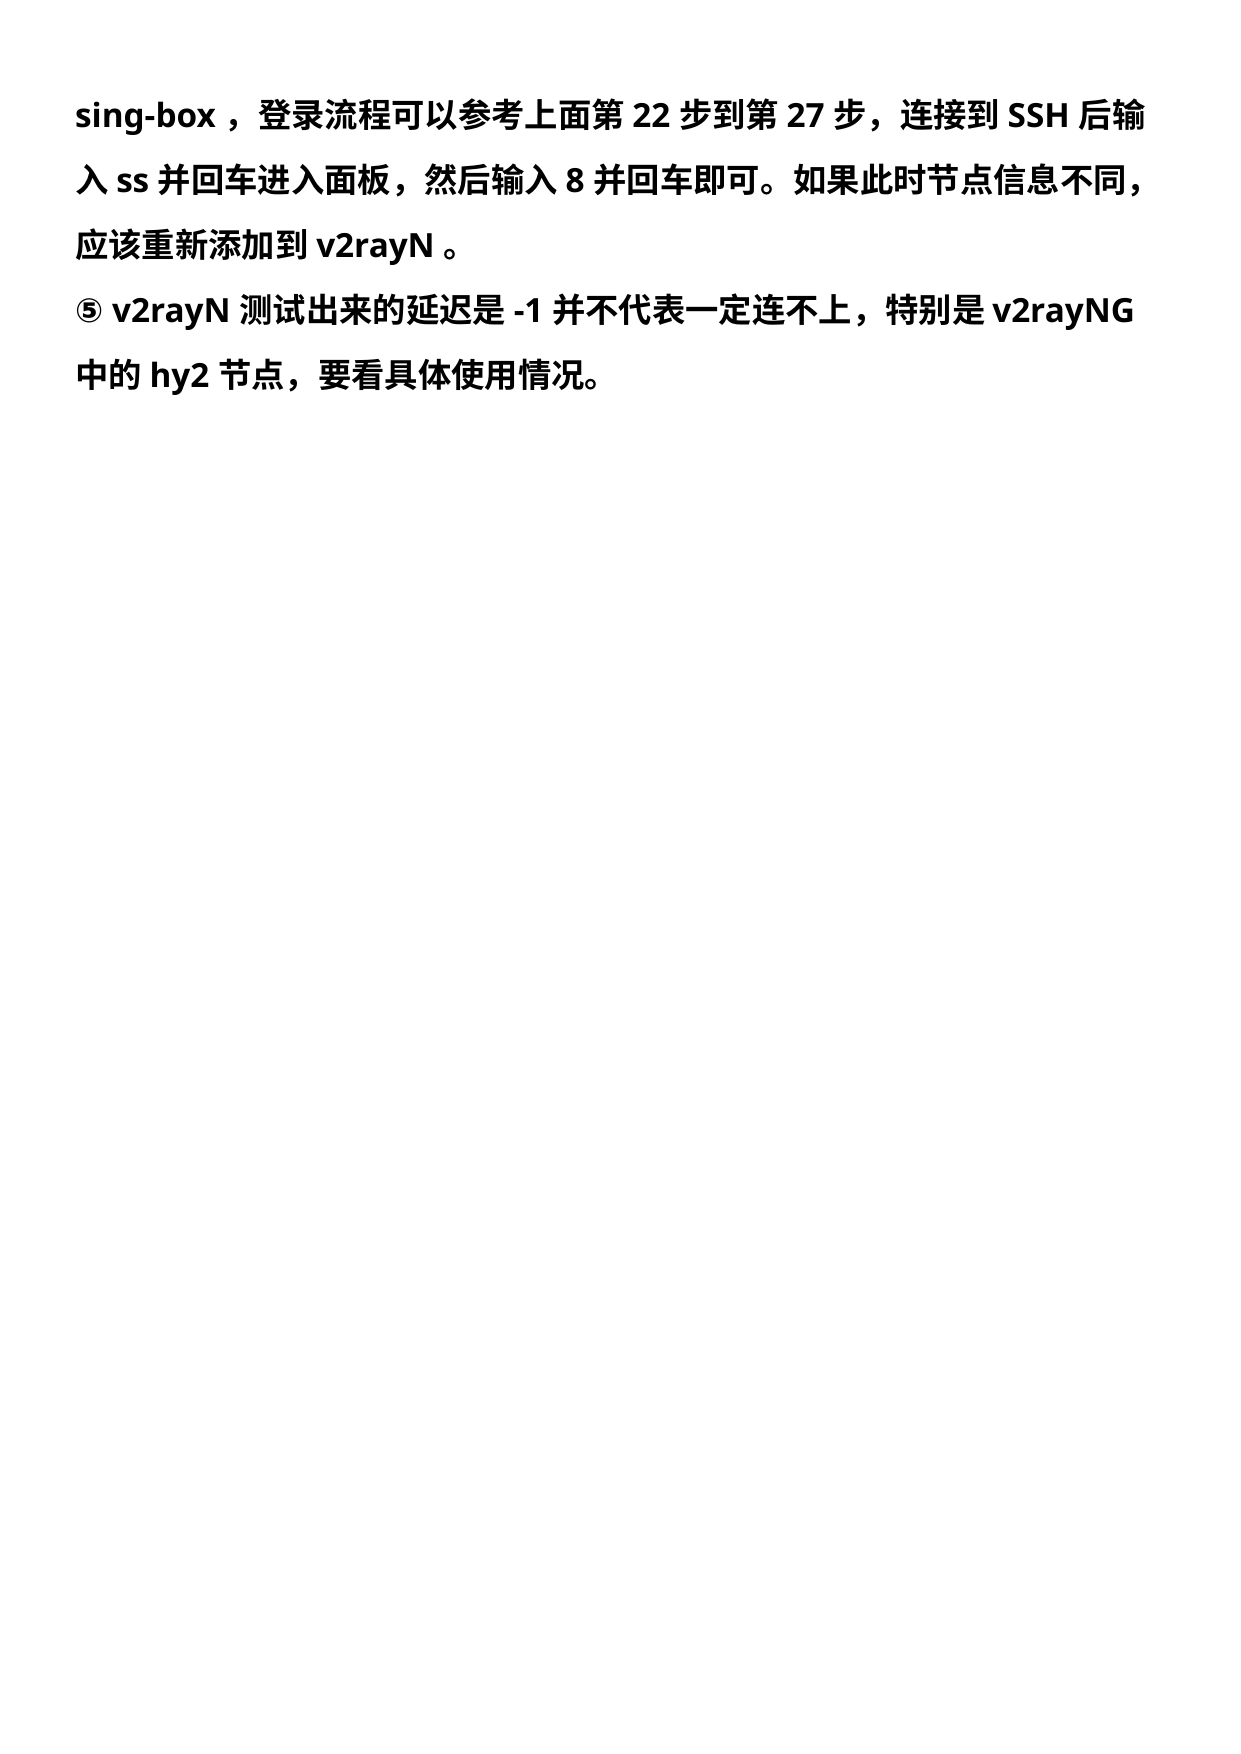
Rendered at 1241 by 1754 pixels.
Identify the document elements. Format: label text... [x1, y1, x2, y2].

text ⑤ v2rayN 测试出来的延迟是 -1 并不代表一定连不上，特别是v2rayNG 中的 hy2 节点，要看具体使用情况。 [75, 276, 1165, 406]
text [75, 81, 1165, 276]
